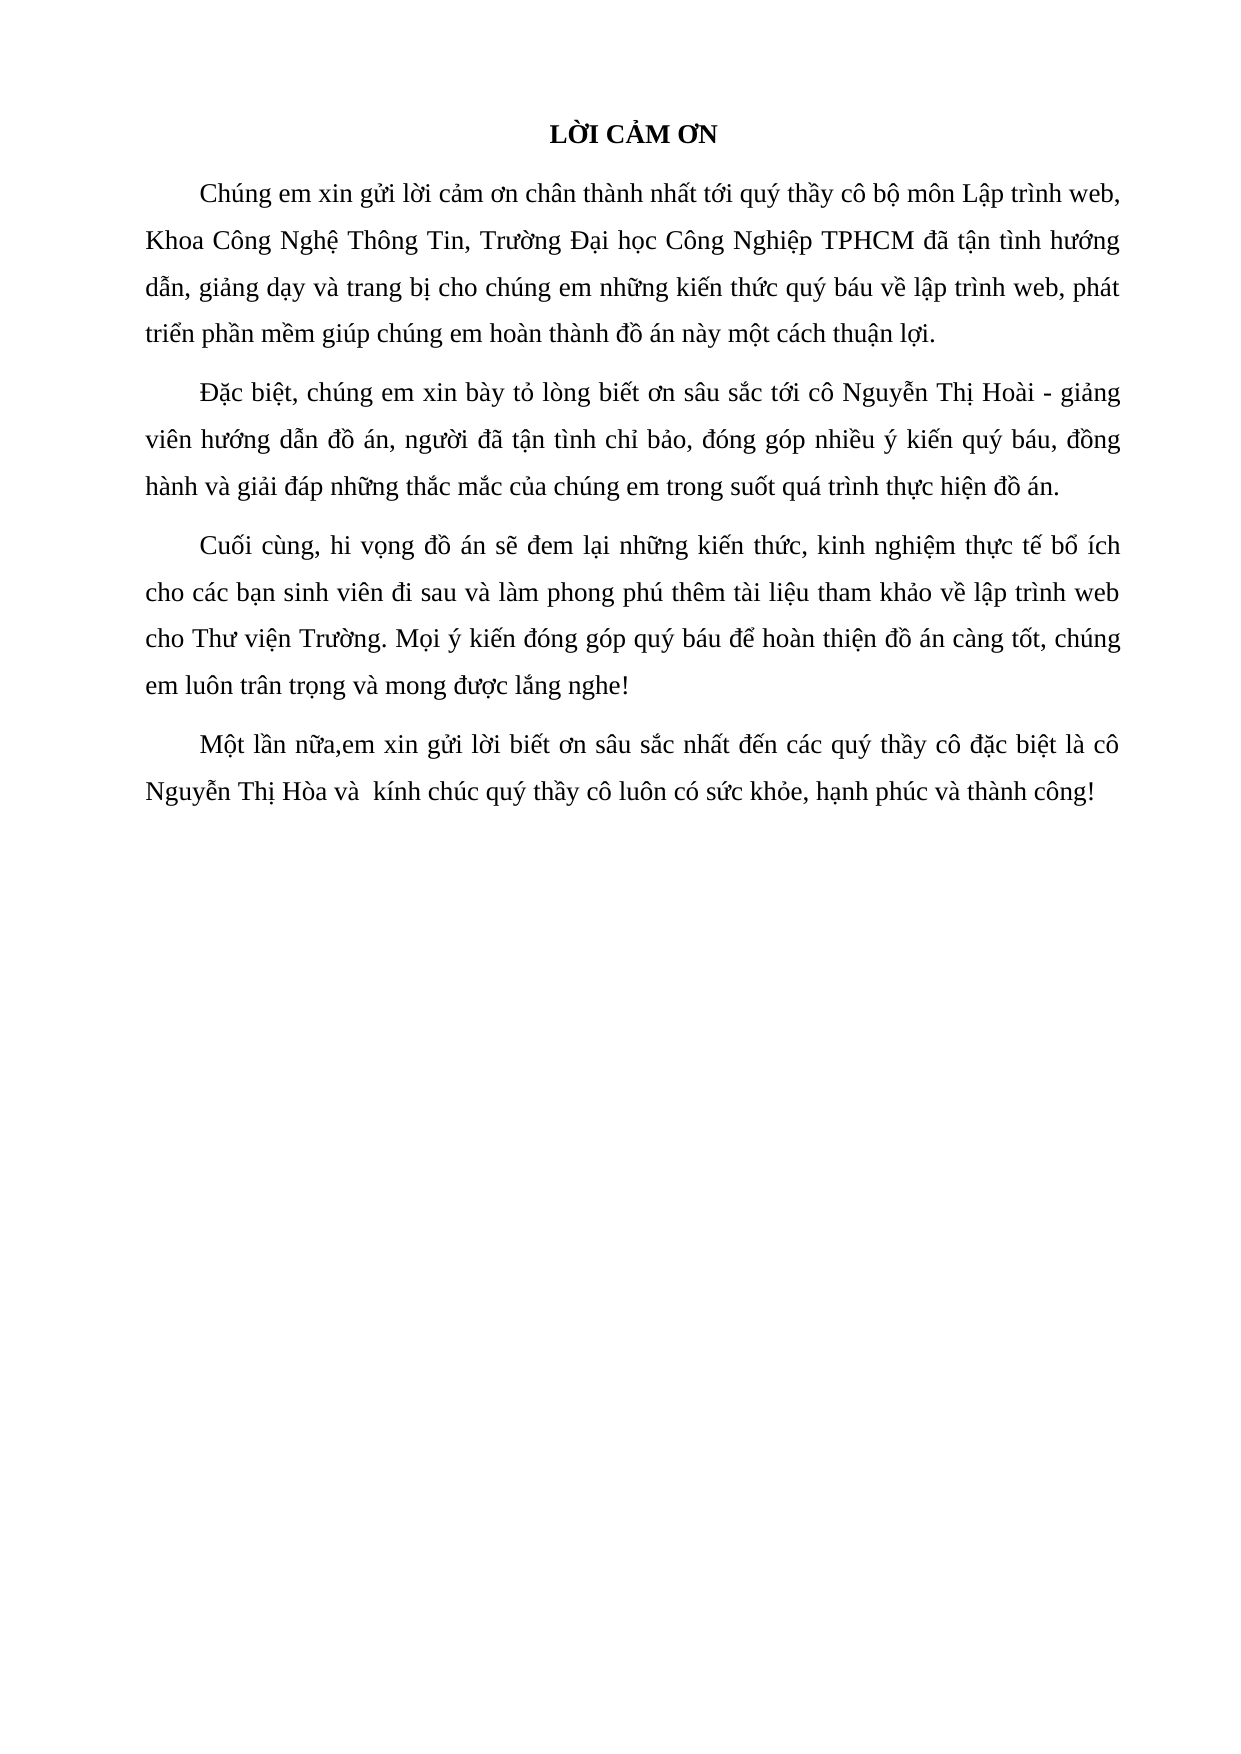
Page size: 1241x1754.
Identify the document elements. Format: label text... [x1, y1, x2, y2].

text Chúng em xin gửi lời cảm ơn chân thành nhất tới quý thầy cô bộ môn Lập trình web, Khoa Công Nghệ Thông Tin, Trường Đại học Công Nghiệp TPHCM đã tận tình hướng dẫn, giảng dạy và trang bị cho chúng em những kiến thức quý báu về lập trình web, phát triển phần mềm giúp chúng em hoàn thành đồ án này một cách thuận lợi. [145, 177, 1122, 348]
subtitle LỜI CẢM ƠN [145, 118, 1122, 149]
text Một lần nữa,em xin gửi lời biết ơn sâu sắc nhất đến các quý thầy cô đặc biệt là cô Nguyễn Thị Hòa và kính chúc quý thầy cô luôn có sức khỏe, hạnh phúc và thành công! [145, 728, 1122, 806]
text Đặc biệt, chúng em xin bày tỏ lòng biết ơn sâu sắc tới cô Nguyễn Thị Hoài - giảng viên hướng dẫn đồ án, người đã tận tình chỉ bảo, đóng góp nhiều ý kiến quý báu, đồng hành và giải đáp những thắc mắc của chúng em trong suốt quá trình thực hiện đồ án. [145, 376, 1122, 501]
text Cuối cùng, hi vọng đồ án sẽ đem lại những kiến thức, kinh nghiệm thực tế bổ ích cho các bạn sinh viên đi sau và làm phong phú thêm tài liệu tham khảo về lập trình web cho Thư viện Trường. Mọi ý kiến đóng góp quý báu để hoàn thiện đồ án càng tốt, chúng em luôn trân trọng và mong được lắng nghe! [145, 529, 1122, 700]
